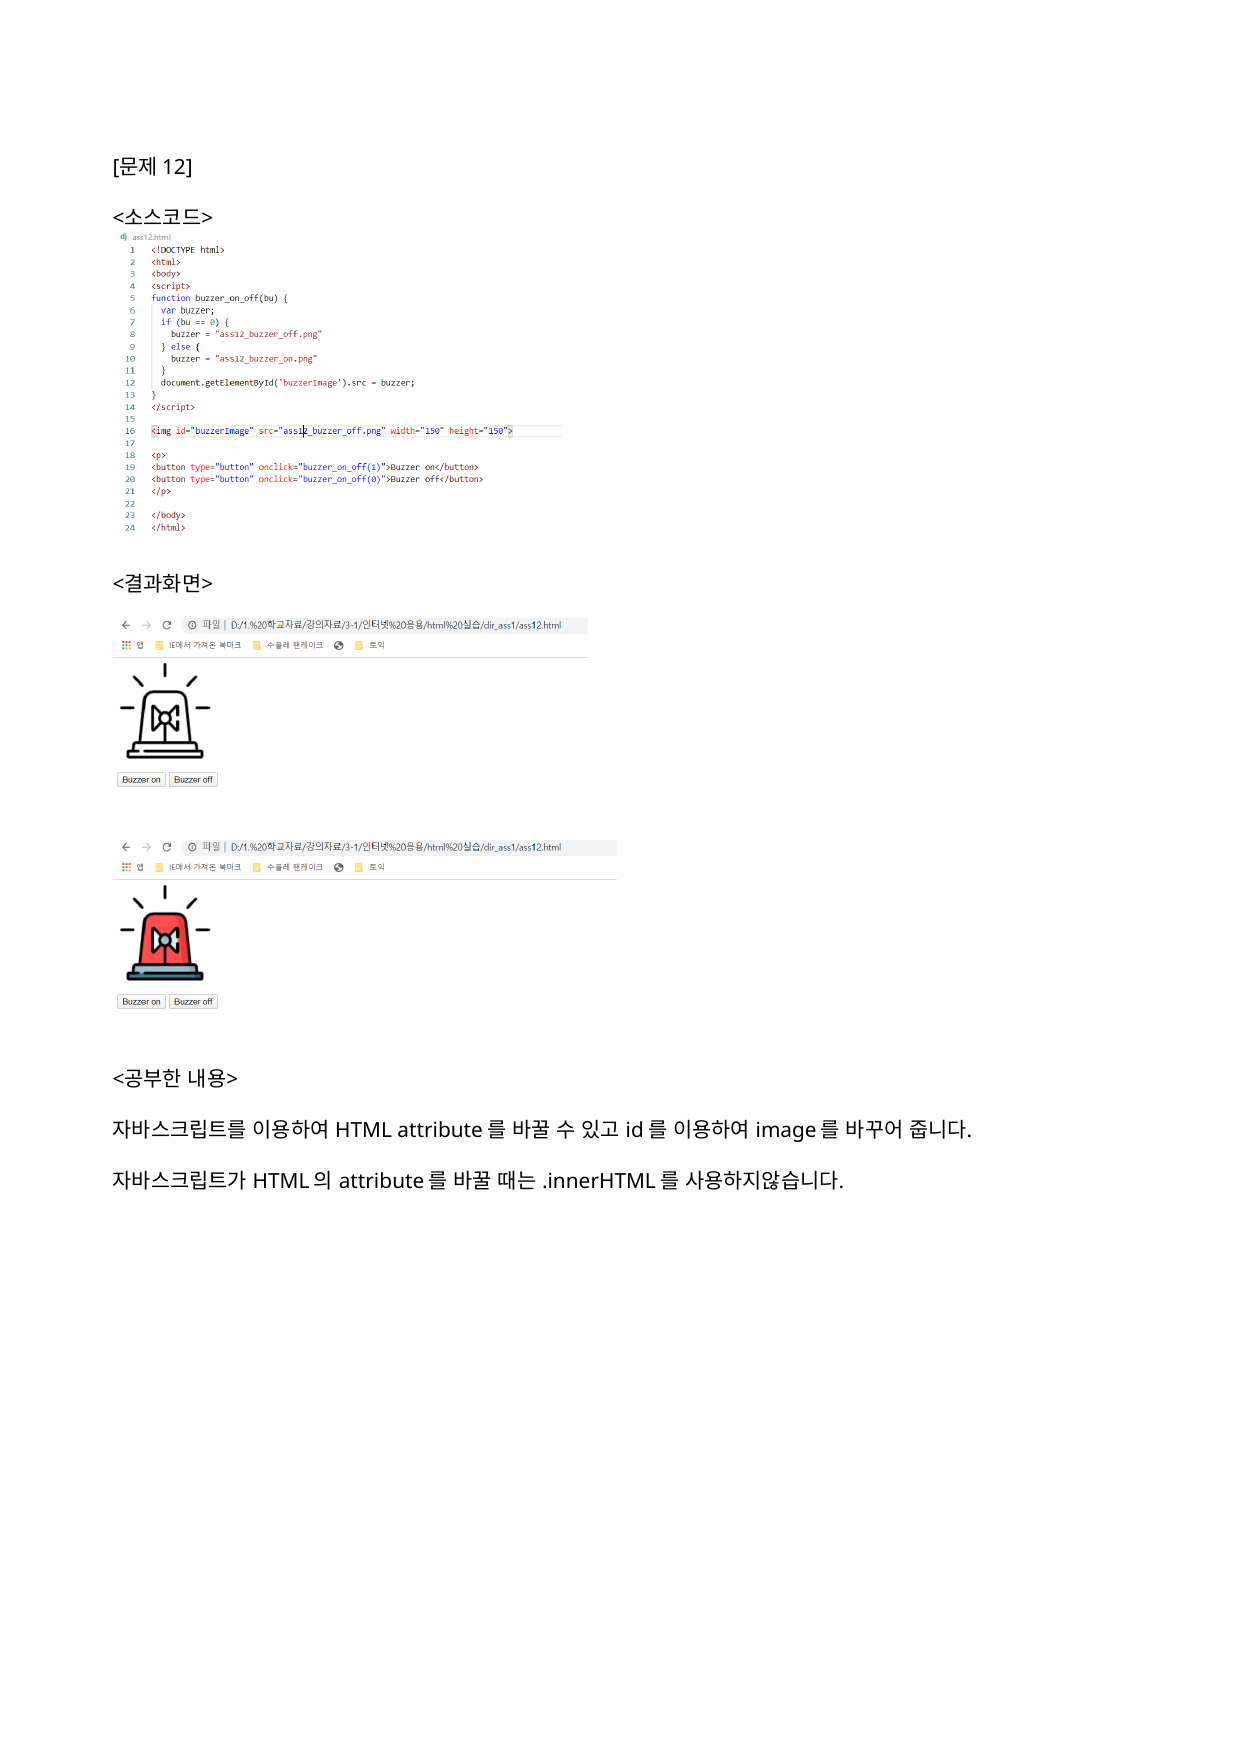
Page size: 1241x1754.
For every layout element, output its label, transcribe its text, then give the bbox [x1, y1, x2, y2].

text 자바스크립트가 HTML의 attribute를 바꿀 때는 .innerHTML를 사용하지않습니다. [112, 1164, 1128, 1194]
text [문제12] [112, 150, 1128, 180]
picture [112, 840, 617, 1041]
picture [112, 231, 562, 547]
text 자바스크립트를 이용하여 HTML attribute를 바꿀 수 있고 id를 이용하여 image를 바꾸어 줍니다. [112, 1113, 1128, 1143]
picture [112, 618, 588, 819]
text <결과화면> [112, 567, 1128, 597]
text <공부한 내용> [112, 1062, 1128, 1092]
